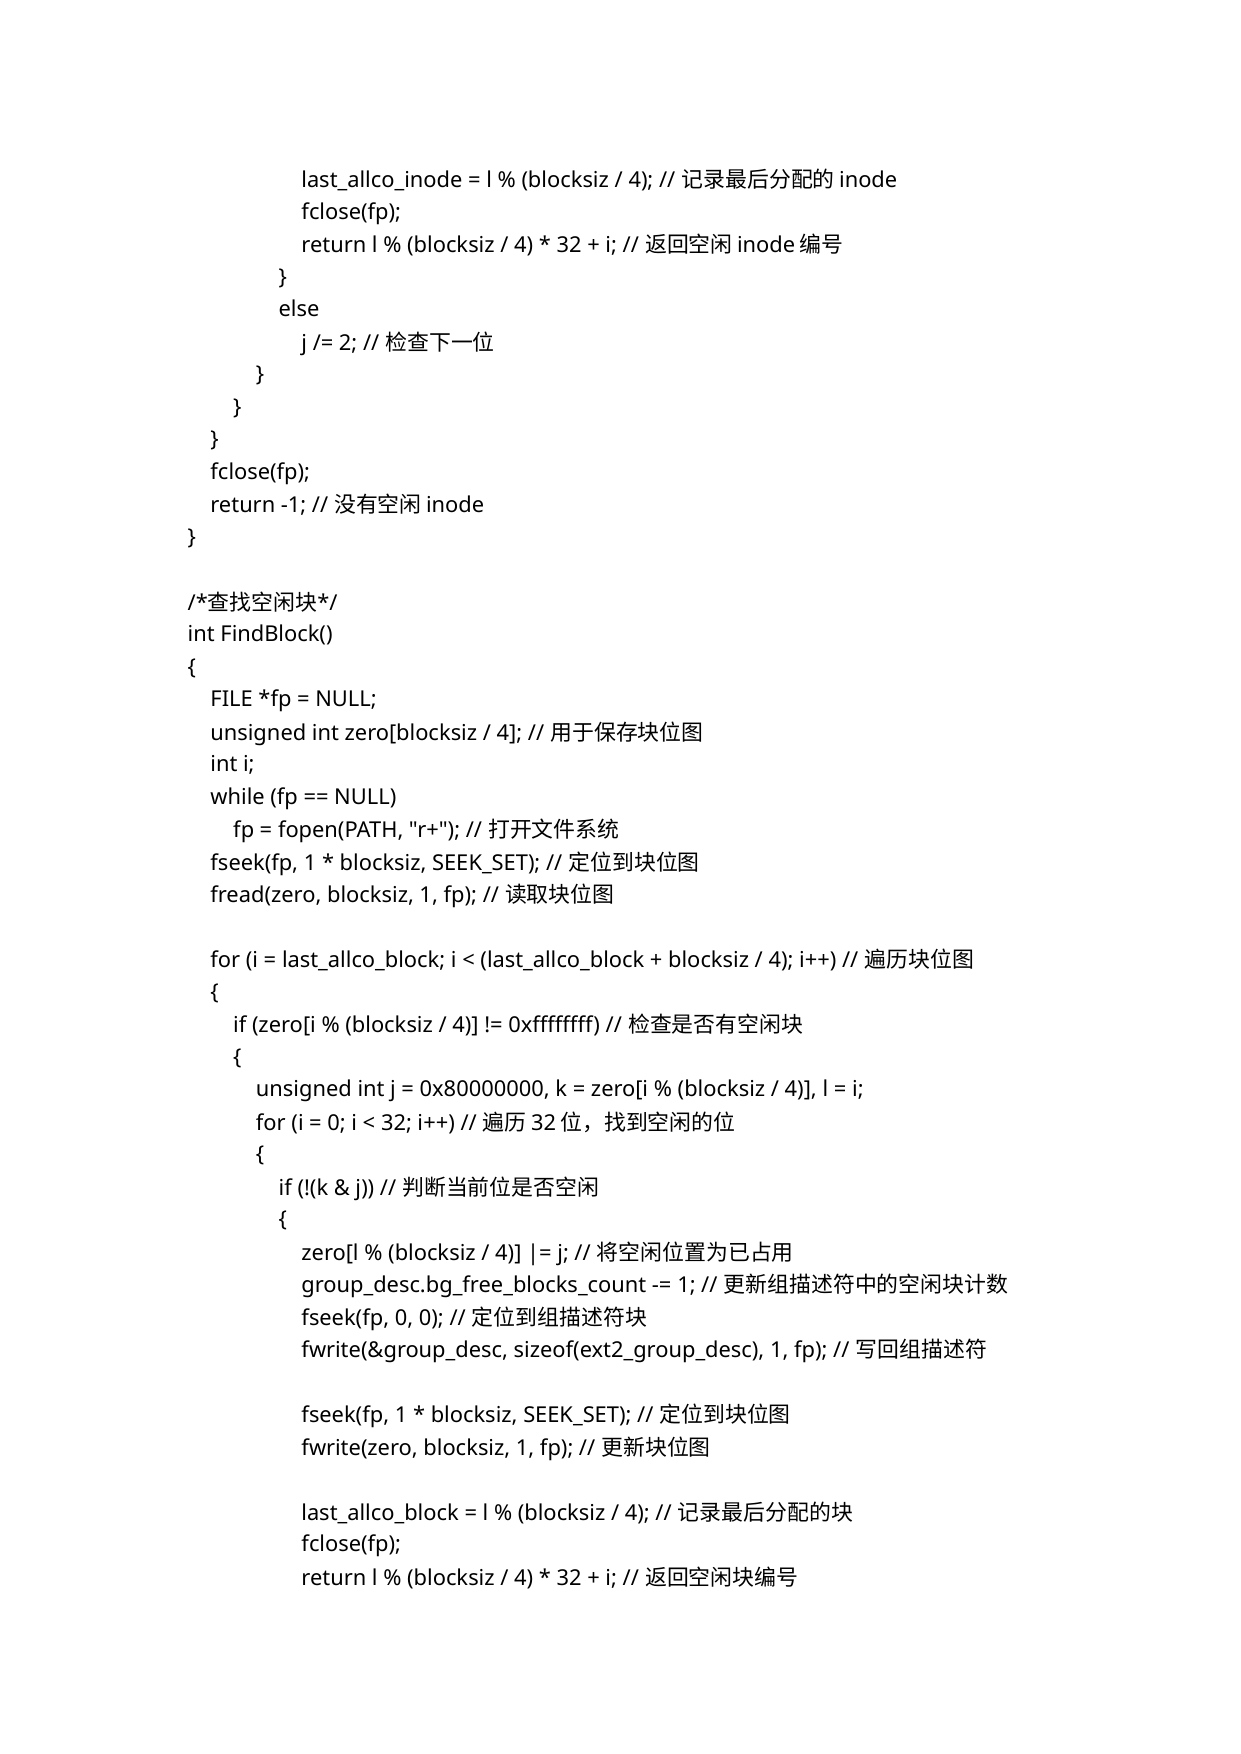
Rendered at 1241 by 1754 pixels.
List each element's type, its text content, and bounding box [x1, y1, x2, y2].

text return l % (blocksiz / 4) * 32 + i; // 返回空闲块编号 [187, 1559, 1053, 1592]
text int FindBlock() [187, 617, 1053, 649]
text } [187, 357, 1053, 389]
text fseek(fp, 1 * blocksiz, SEEK_SET); // 定位到块位图 [187, 844, 1053, 877]
text while (fp == NULL) [187, 779, 1053, 812]
text { [187, 649, 1053, 682]
text } [187, 422, 1053, 454]
text fp = fopen(PATH, "r+"); // 打开文件系统 [187, 812, 1053, 844]
text { [187, 1039, 1053, 1072]
text { [187, 974, 1053, 1007]
text fread(zero, blocksiz, 1, fp); // 读取块位图 [187, 877, 1053, 909]
text FILE *fp = NULL; [187, 682, 1053, 714]
text } [187, 519, 1053, 552]
text { [187, 1137, 1053, 1169]
text if (!(k & j)) // 判断当前位是否空闲 [187, 1169, 1053, 1202]
text int i; [187, 747, 1053, 779]
text else [187, 292, 1053, 324]
text fseek(fp, 0, 0); // 定位到组描述符块 [187, 1299, 1053, 1332]
text last_allco_block = l % (blocksiz / 4); // 记录最后分配的块 [187, 1494, 1053, 1527]
text fseek(fp, 1 * blocksiz, SEEK_SET); // 定位到块位图 [187, 1397, 1053, 1429]
text { [187, 1202, 1053, 1234]
text zero[l % (blocksiz / 4)] |= j; // 将空闲位置为已占用 [187, 1234, 1053, 1267]
text if (zero[i % (blocksiz / 4)] != 0xffffffff) // 检查是否有空闲块 [187, 1007, 1053, 1039]
text fwrite(zero, blocksiz, 1, fp); // 更新块位图 [187, 1429, 1053, 1462]
text unsigned int zero[blocksiz / 4]; // 用于保存块位图 [187, 714, 1053, 747]
text } [187, 259, 1053, 292]
text /*查找空闲块*/ [187, 584, 1053, 617]
text } [187, 389, 1053, 422]
text fwrite(&group_desc, sizeof(ext2_group_desc), 1, fp); // 写回组描述符 [187, 1332, 1053, 1364]
text group_desc.bg_free_blocks_count -= 1; // 更新组描述符中的空闲块计数 [187, 1267, 1053, 1299]
text return -1; // 没有空闲inode [187, 487, 1053, 519]
text j /= 2; // 检查下一位 [187, 324, 1053, 357]
text fclose(fp); [187, 454, 1053, 487]
text return l % (blocksiz / 4) * 32 + i; // 返回空闲inode编号 [187, 227, 1053, 259]
text unsigned int j = 0x80000000, k = zero[i % (blocksiz / 4)], l = i; [187, 1072, 1053, 1104]
text fclose(fp); [187, 1527, 1053, 1559]
text for (i = last_allco_block; i < (last_allco_block + blocksiz / 4); i++) // 遍历块位图 [187, 942, 1053, 974]
text fclose(fp); [187, 194, 1053, 227]
text last_allco_inode = l % (blocksiz / 4); // 记录最后分配的inode [187, 162, 1053, 194]
text for (i = 0; i < 32; i++) // 遍历32位，找到空闲的位 [187, 1104, 1053, 1137]
